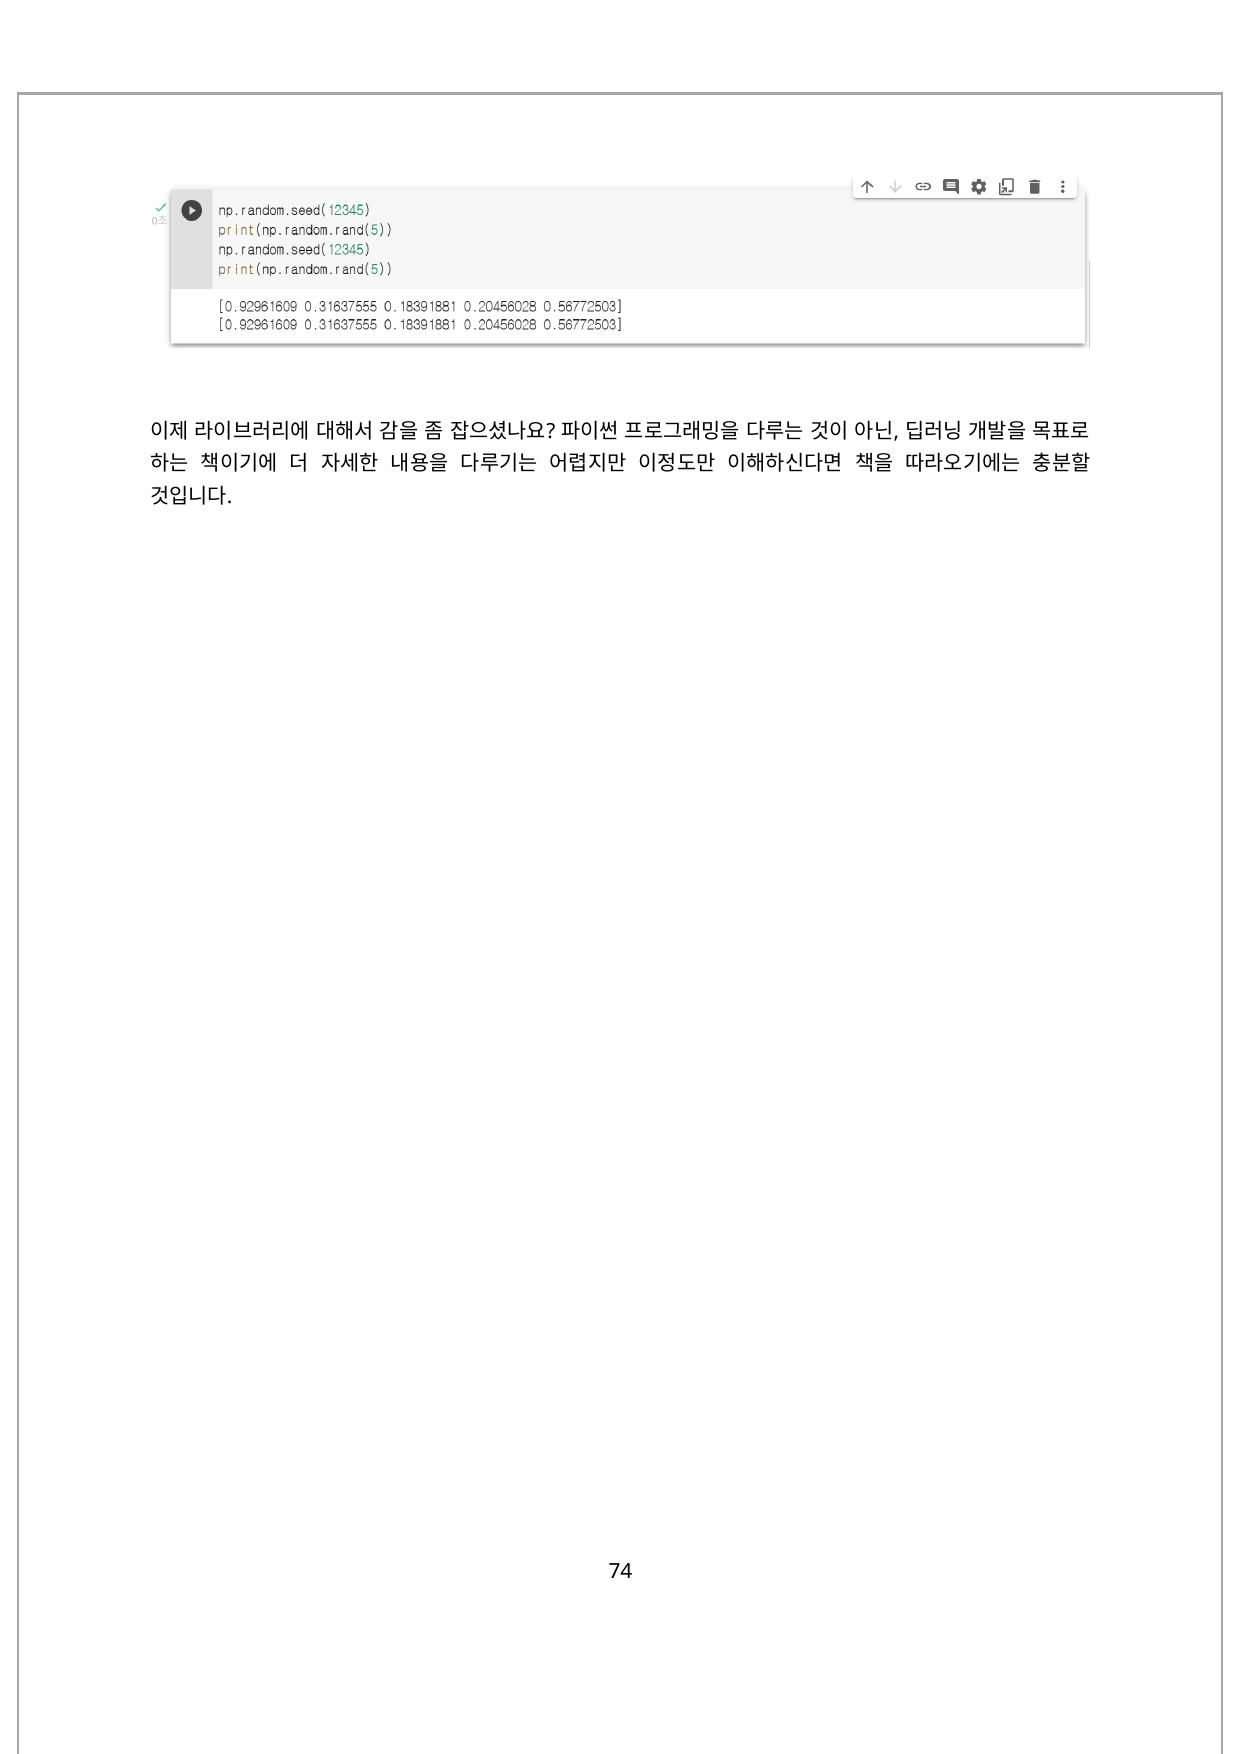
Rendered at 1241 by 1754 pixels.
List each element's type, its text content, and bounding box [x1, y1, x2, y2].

text 이제 라이브러리에 대해서 감을 좀 잡으셨나요? 파이썬 프로그래밍을 다루는 것이 아닌, 딥러닝 개발을 목표로 하는 책이기에 더 자세한 내용을 다루기는 어렵지만 이정도만 이해하신다면 책을 따라오기에는 충분할 것입니다. [150, 414, 1090, 509]
picture [150, 177, 1091, 348]
